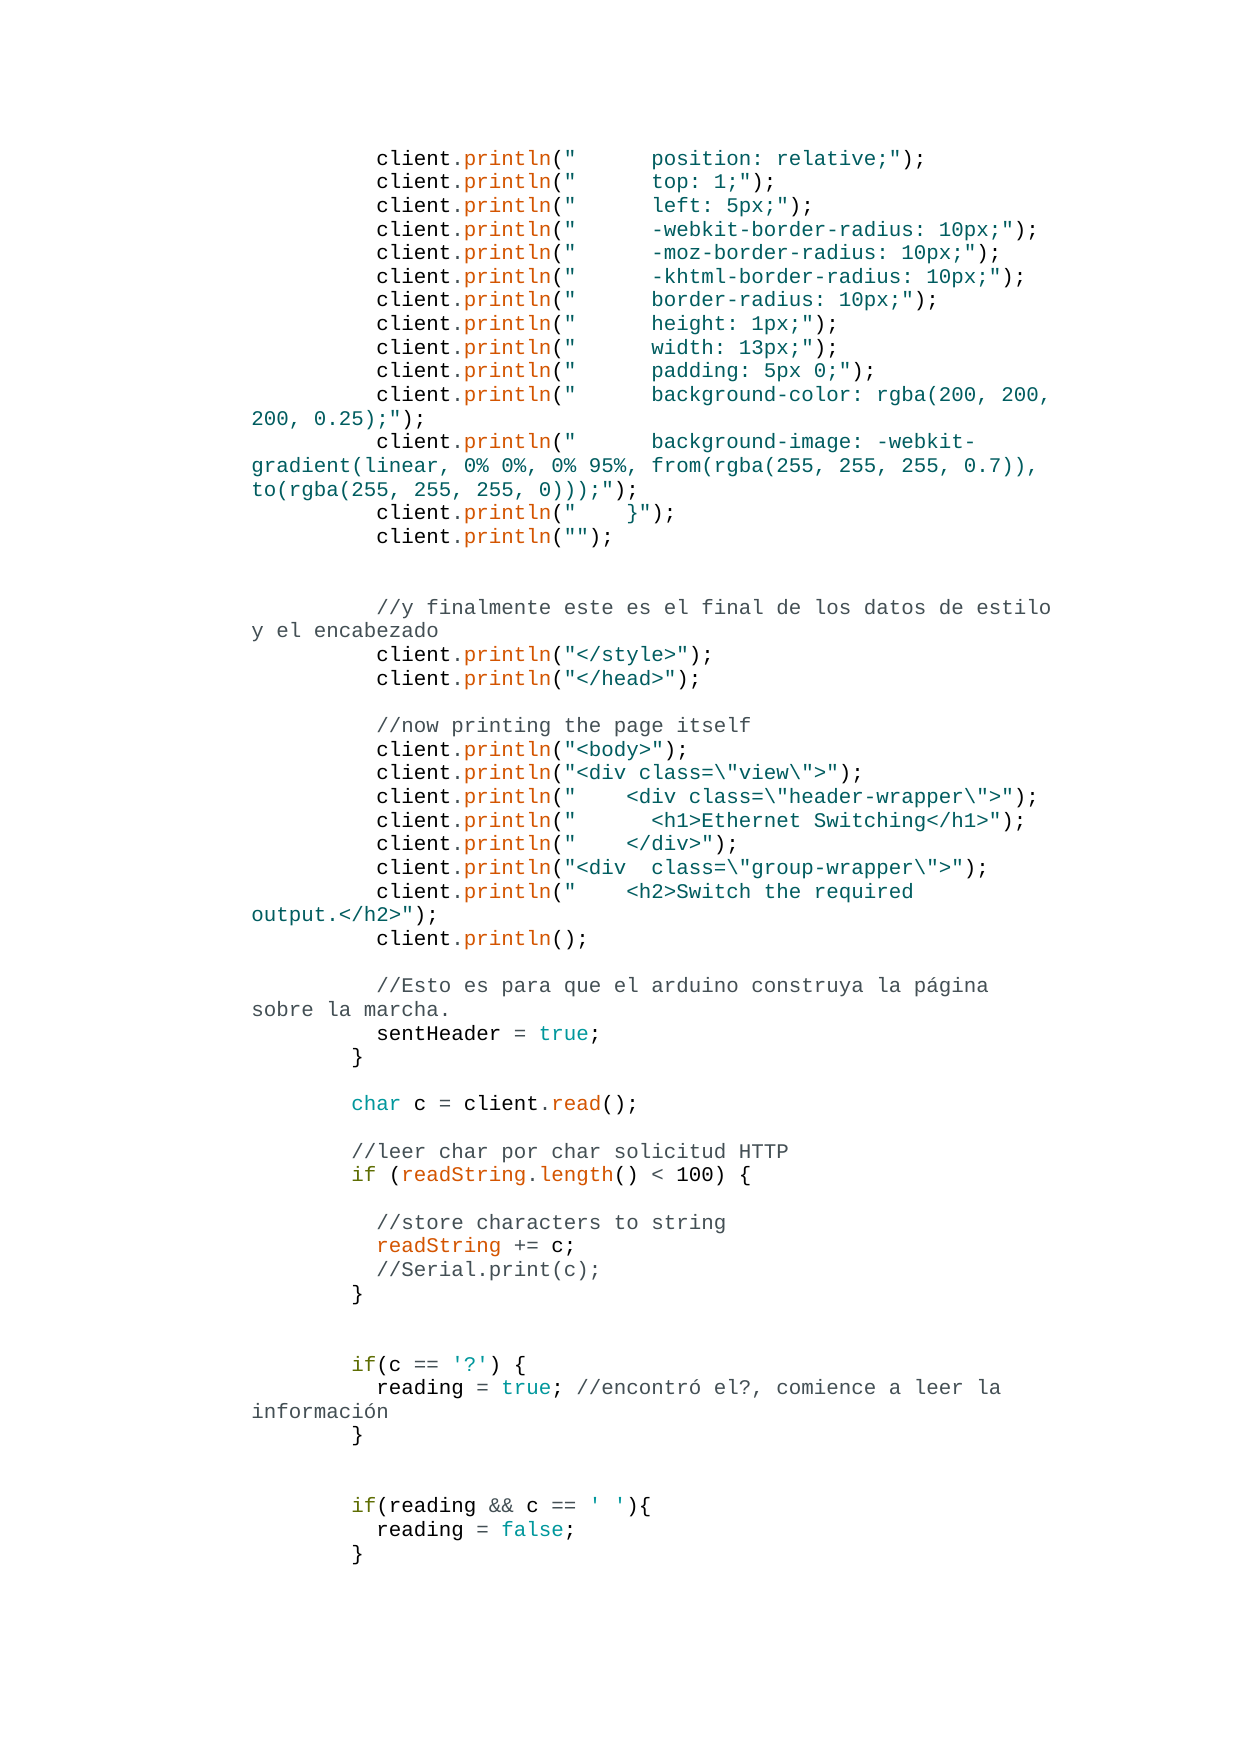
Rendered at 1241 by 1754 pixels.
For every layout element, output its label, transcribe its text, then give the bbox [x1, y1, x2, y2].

text reading = false; [251, 1519, 1063, 1543]
text client.println(" height: 1px;"); [251, 313, 1063, 337]
text client.println(" border-radius: 10px;"); [251, 289, 1063, 313]
text client.println(" </div>"); [251, 833, 1063, 857]
text if(c == '?') { [251, 1353, 1063, 1377]
text //y finalmente este es el final de los datos de estilo y el encabezado [251, 597, 1063, 644]
text //Serial.print(c); [251, 1259, 1063, 1283]
text //leer char por char solicitud HTTP [251, 1141, 1063, 1164]
text client.println(" -khtml-border-radius: 10px;"); [251, 266, 1063, 289]
text client.println(" -webkit-border-radius: 10px;"); [251, 218, 1063, 242]
text client.println(""); [251, 526, 1063, 549]
text client.println(" -moz-border-radius: 10px;"); [251, 242, 1063, 266]
text client.println(" <h1>Ethernet Switching</h1>"); [251, 810, 1063, 833]
text client.println(" width: 13px;"); [251, 337, 1063, 360]
text //Esto es para que el arduino construya la página sobre la marcha. [251, 975, 1063, 1022]
text client.println(" }"); [251, 502, 1063, 526]
text //store characters to string [251, 1212, 1063, 1235]
text client.println("<body>"); [251, 739, 1063, 762]
text client.println(" background-image: -webkit-gradient(linear, 0% 0%, 0% 95%, from(rgba(255, 255, 255, 0.7)), to(rgba(255, 255, 255, 0)));"); [251, 431, 1063, 502]
text client.println(" position: relative;"); [251, 148, 1063, 171]
text client.println(" <div class=\"header-wrapper\">"); [251, 786, 1063, 810]
text client.println("<div class=\"group-wrapper\">"); [251, 857, 1063, 881]
text client.println("</head>"); [251, 668, 1063, 691]
text reading = true; //encontró el?, comience a leer la información [251, 1377, 1063, 1424]
text readString += c; [251, 1235, 1063, 1259]
text char c = client.read(); [251, 1093, 1063, 1117]
text client.println(" <h2>Switch the required output.</h2>"); [251, 881, 1063, 928]
text client.println(" left: 5px;"); [251, 195, 1063, 218]
text //now printing the page itself [251, 715, 1063, 739]
text client.println("<div class=\"view\">"); [251, 762, 1063, 786]
text if(reading && c == ' '){ [251, 1495, 1063, 1519]
text client.println(" top: 1;"); [251, 171, 1063, 195]
text client.println(); [251, 928, 1063, 952]
text } [251, 1283, 1063, 1306]
text sentHeader = true; [251, 1022, 1063, 1046]
text } [251, 1424, 1063, 1448]
text client.println("</style>"); [251, 644, 1063, 668]
text client.println(" background-color: rgba(200, 200, 200, 0.25);"); [251, 384, 1063, 431]
text } [251, 1543, 1063, 1566]
text if (readString.length() < 100) { [251, 1164, 1063, 1188]
text client.println(" padding: 5px 0;"); [251, 360, 1063, 384]
text } [251, 1046, 1063, 1070]
